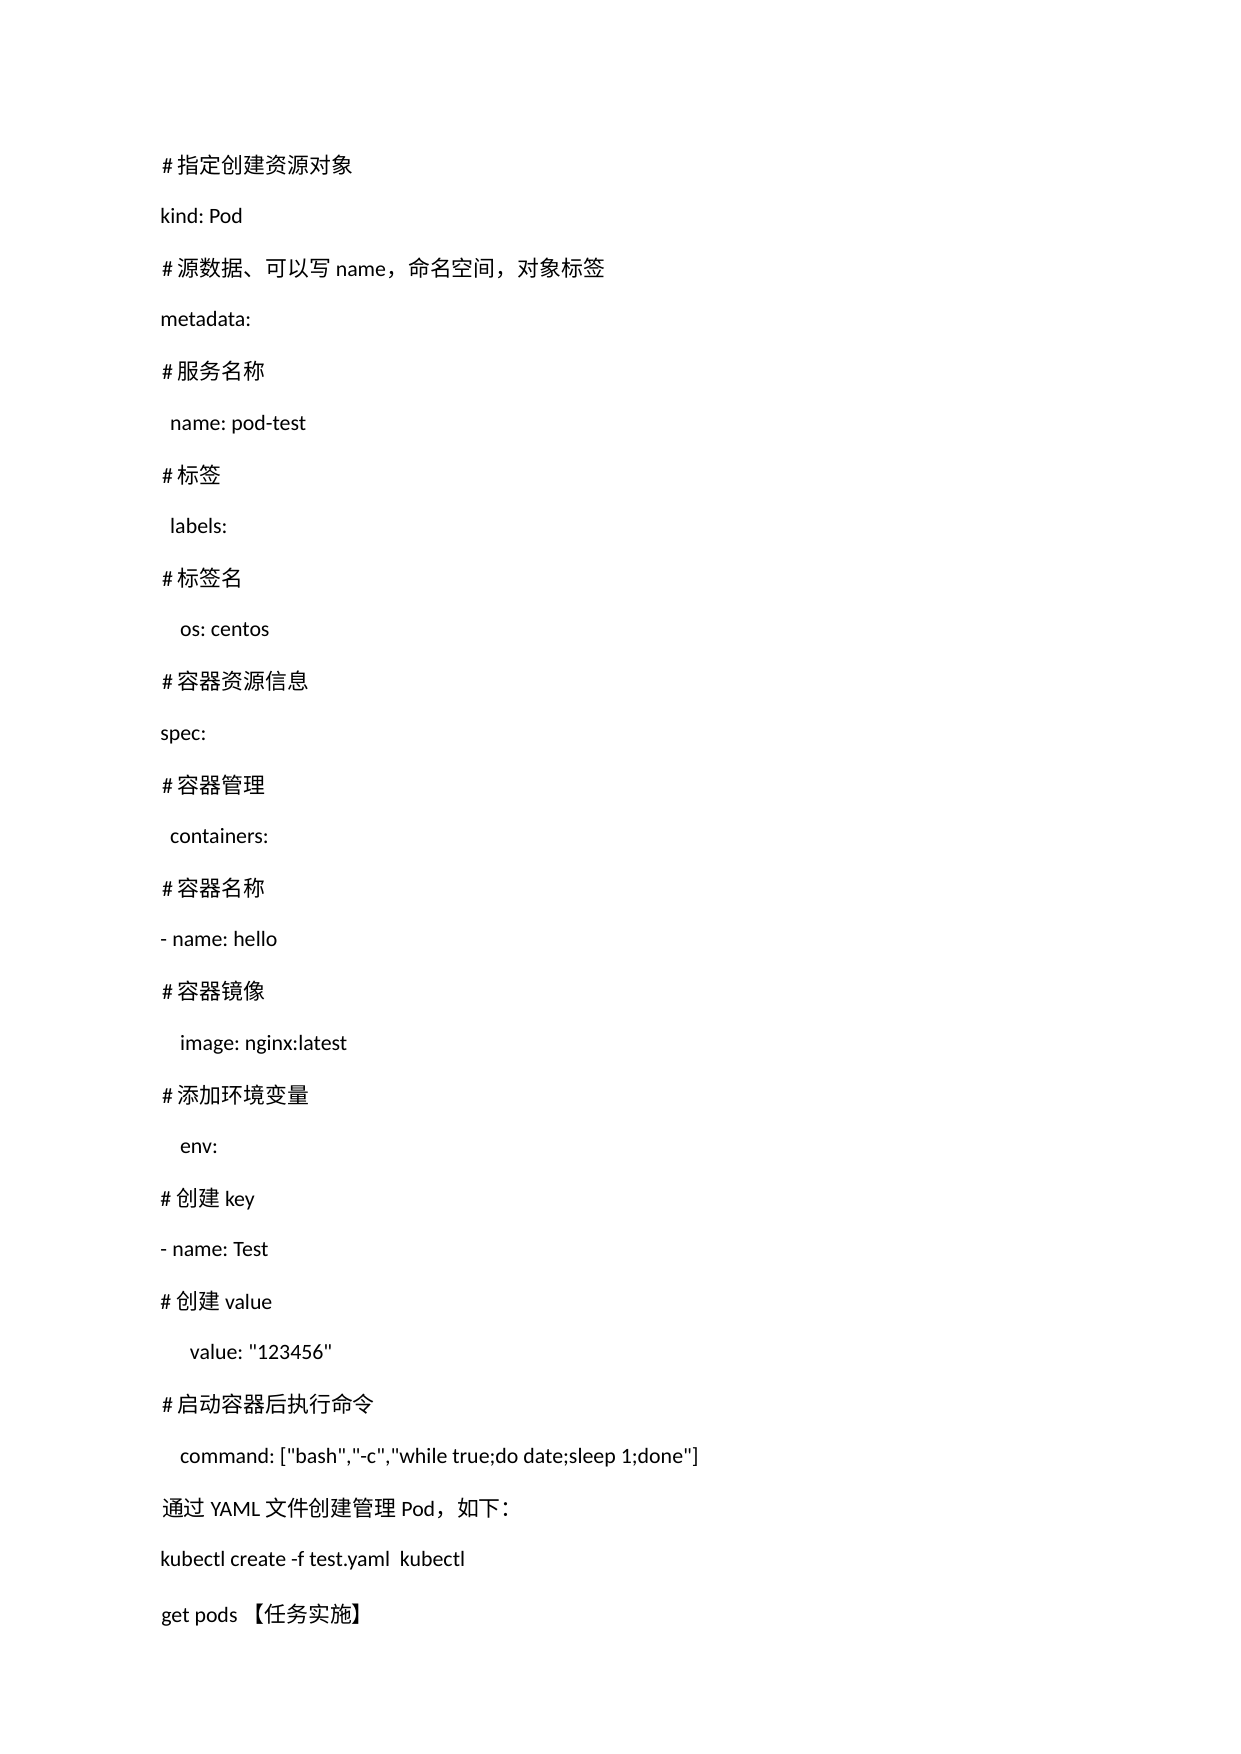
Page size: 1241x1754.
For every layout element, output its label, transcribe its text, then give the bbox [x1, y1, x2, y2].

text 通过 YAML 文件创建管理 Pod，如下： [162, 1491, 1135, 1522]
text kubectl create -f test.yaml kubectl get pods 【任务实施】 [160, 1545, 473, 1629]
text command: ["bash","-c","while true;do date;sleep 1;done"] [160, 1442, 1141, 1468]
text kind: Pod [160, 202, 1141, 229]
text metadata: [160, 306, 1141, 332]
text # 源数据、可以写 name，命名空间，对象标签 [162, 251, 1135, 283]
text # 标签名 [162, 561, 1135, 593]
text # 创建 key [160, 1181, 1141, 1213]
text # 容器镜像 [162, 974, 1135, 1006]
text containers: [160, 822, 1141, 849]
text spec: [160, 719, 1141, 746]
text # 标签 [162, 458, 1135, 489]
text env: [160, 1132, 1141, 1159]
text image: nginx:latest [160, 1029, 1141, 1056]
list name: Test [160, 1235, 1141, 1262]
text value: "123456" [160, 1338, 1141, 1365]
text os: centos [160, 616, 1141, 642]
text # 容器资源信息 [162, 664, 1135, 696]
text name: pod-test [160, 409, 1141, 436]
text # 指定创建资源对象 [162, 148, 1135, 179]
text # 启动容器后执行命令 [162, 1387, 1135, 1419]
text # 容器名称 [162, 871, 1135, 903]
text # 容器管理 [162, 768, 1135, 799]
list name: hello [160, 926, 1141, 952]
text # 添加环境变量 [162, 1078, 1135, 1109]
text labels: [160, 512, 1141, 539]
text # 创建 value [160, 1284, 1141, 1316]
text # 服务名称 [162, 354, 1135, 386]
